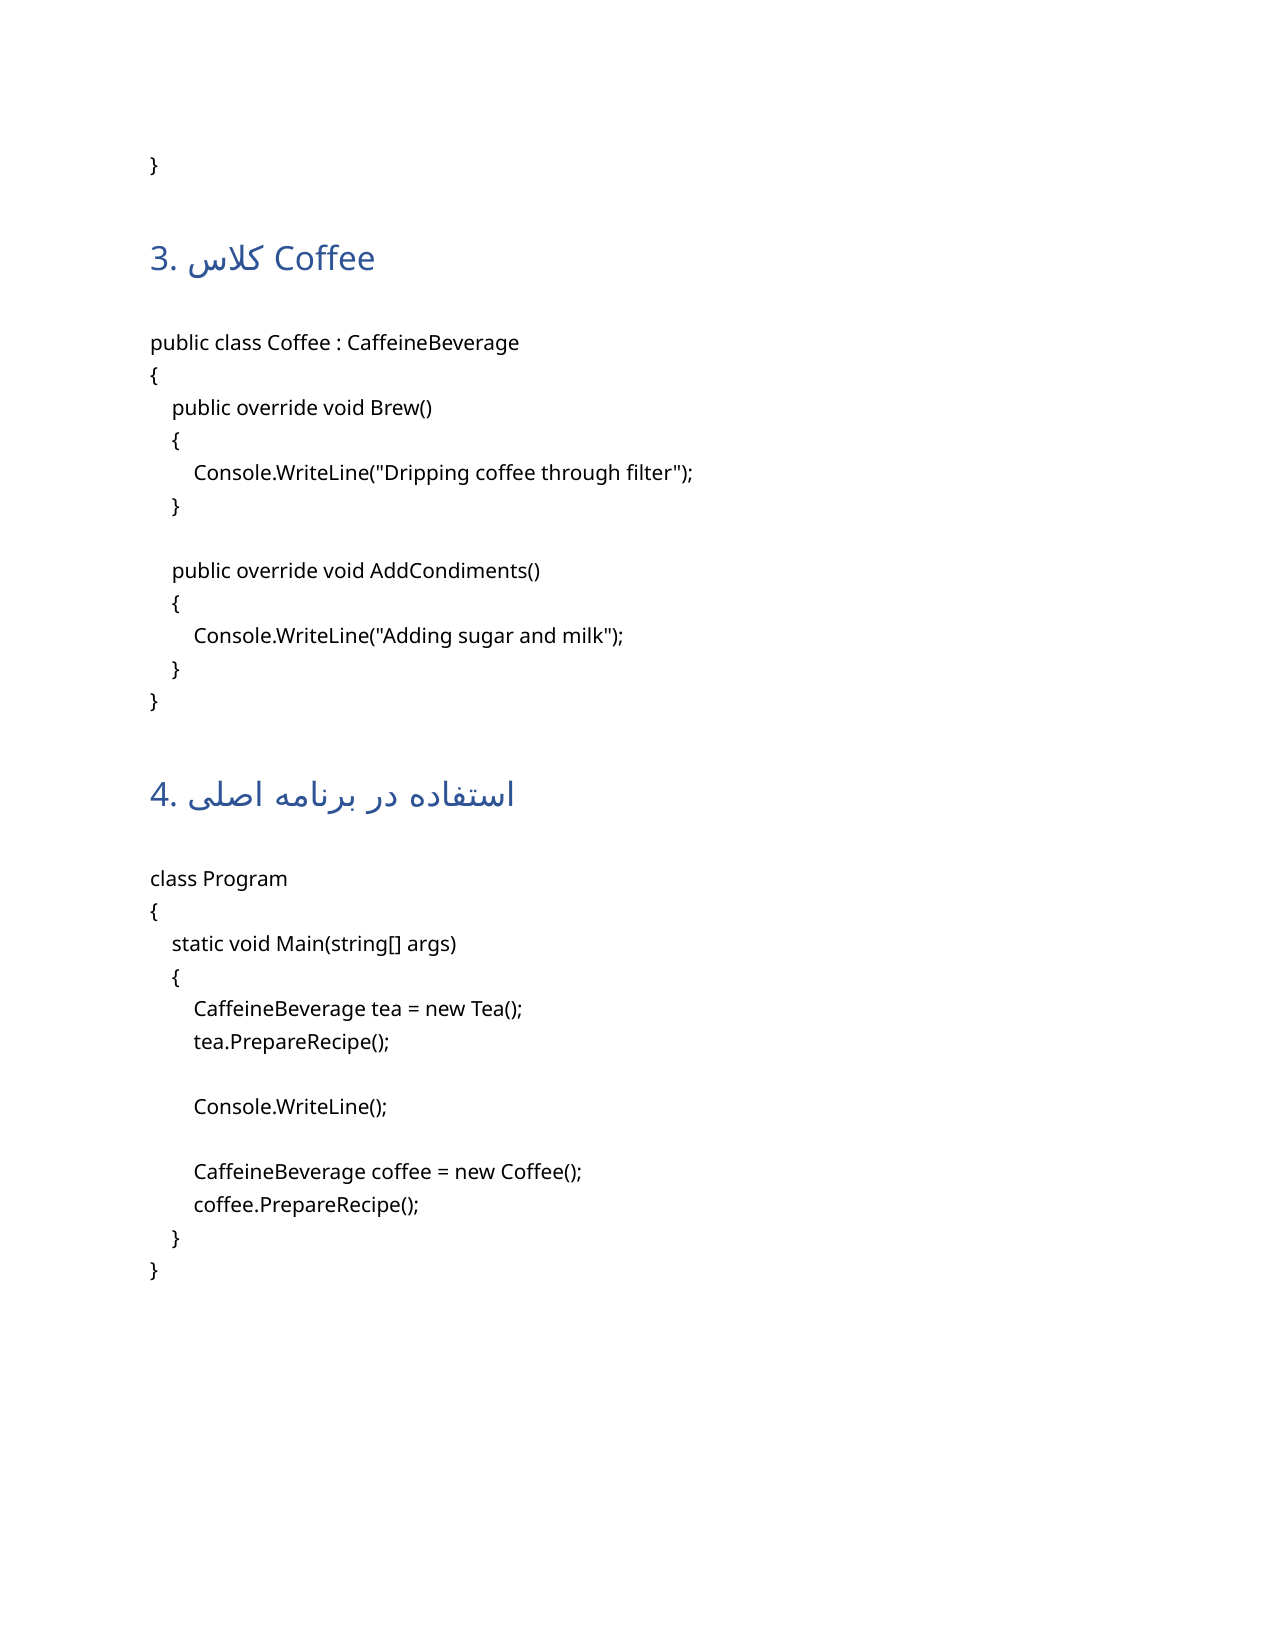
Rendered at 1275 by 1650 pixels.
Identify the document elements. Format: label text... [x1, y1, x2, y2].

text public class Coffee : CaffeineBeverage { public override void Brew() { Console.WriteLine("Dripping coffee through filter"); } public override void AddCondiments() { Console.WriteLine("Adding sugar and milk"); } } [150, 295, 1125, 750]
subtitle 4. استفاده در برنامه اصلی [150, 771, 1125, 816]
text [150, 150, 1125, 213]
text class Program { static void Main(string[] args) { CaffeineBeverage tea = new Tea(); tea.PrepareRecipe(); Console.WriteLine(); CaffeineBeverage coffee = new Coffee(); coffee.PrepareRecipe(); } } [150, 831, 1125, 1319]
subtitle 3. کلاس Coffee [150, 234, 1125, 280]
